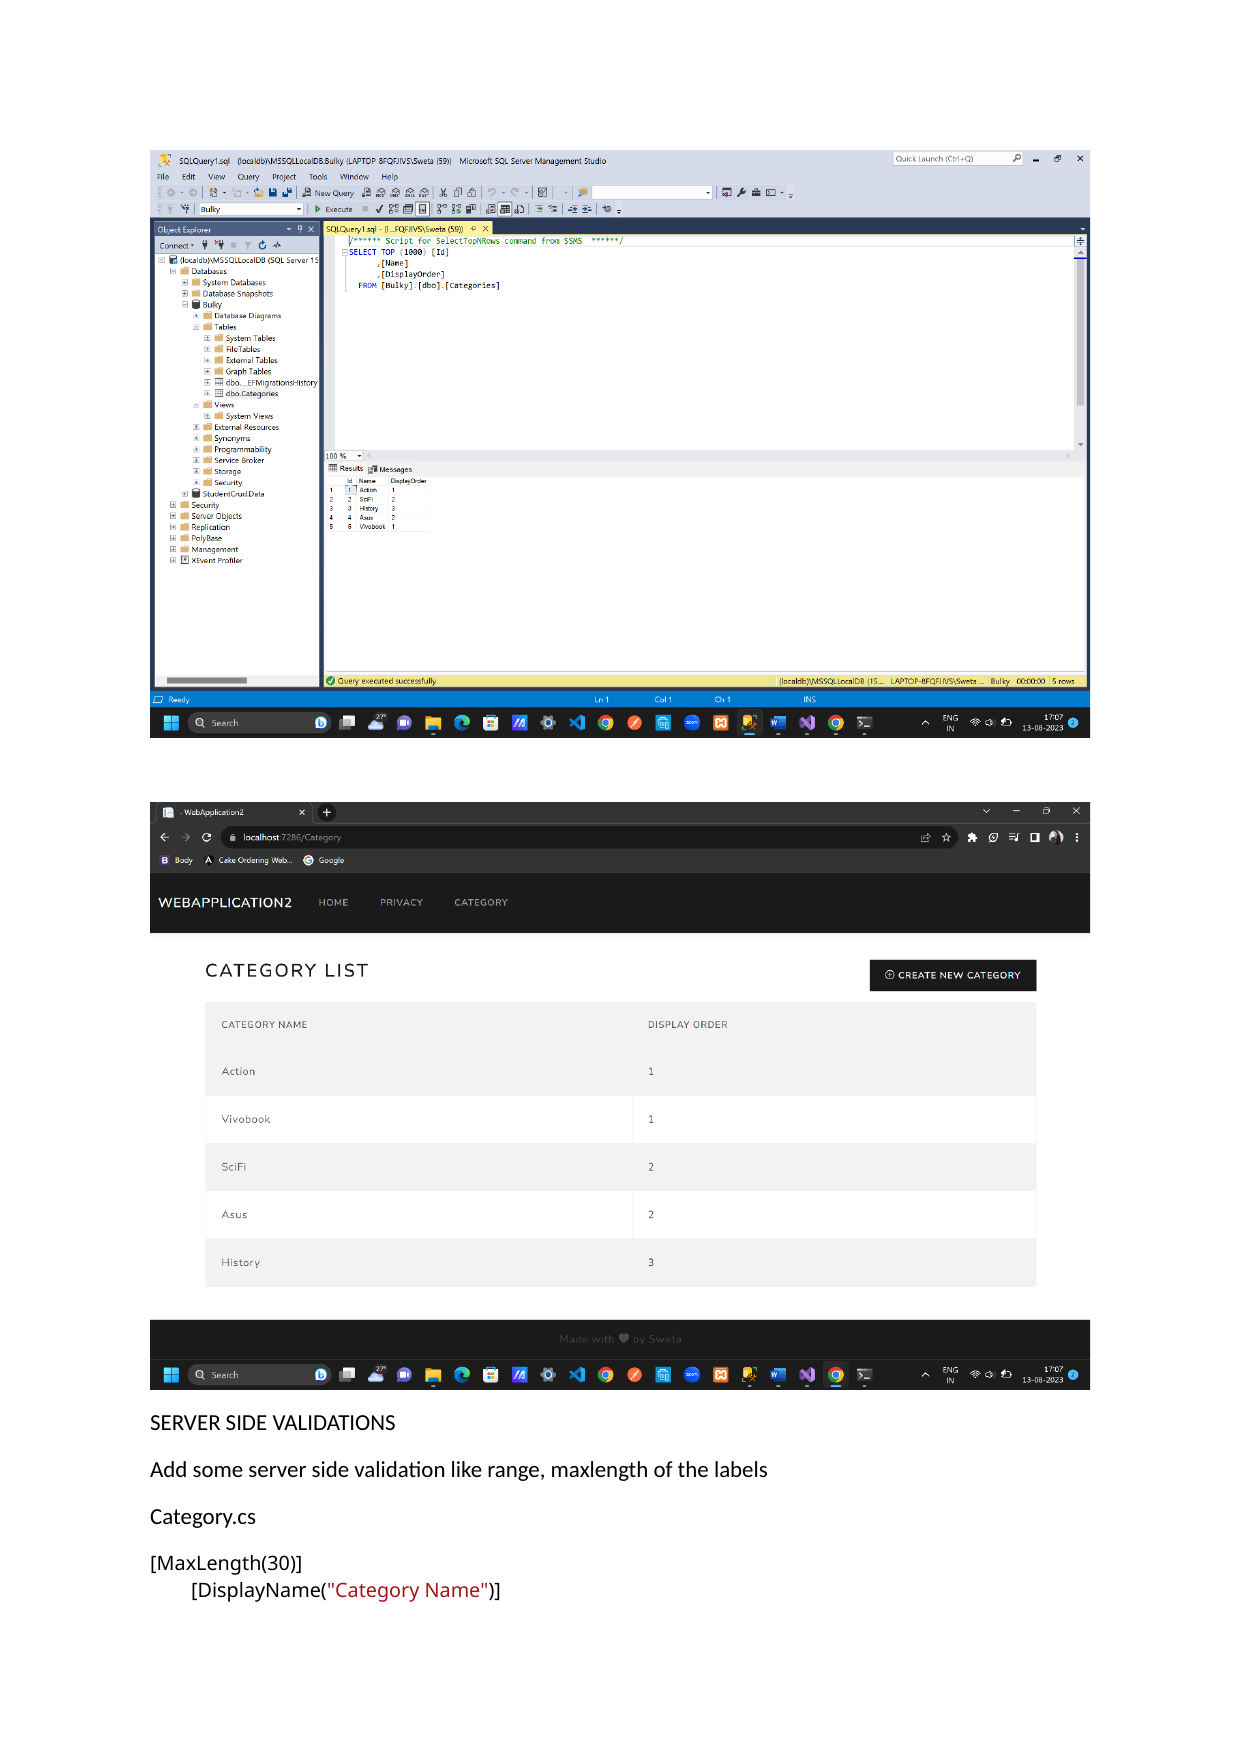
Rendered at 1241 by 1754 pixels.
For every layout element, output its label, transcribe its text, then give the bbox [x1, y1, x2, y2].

text SERVER SIDE VALIDATIONS [150, 1408, 1090, 1436]
text [DisplayName("Category Name")] [150, 1576, 1090, 1603]
text Add some server side validation like range, maxlength of the labels [150, 1455, 1090, 1483]
text [MaxLength(30)] [150, 1549, 1090, 1576]
text Category.cs [150, 1502, 1090, 1530]
picture [150, 150, 1091, 738]
picture [150, 802, 1091, 1390]
